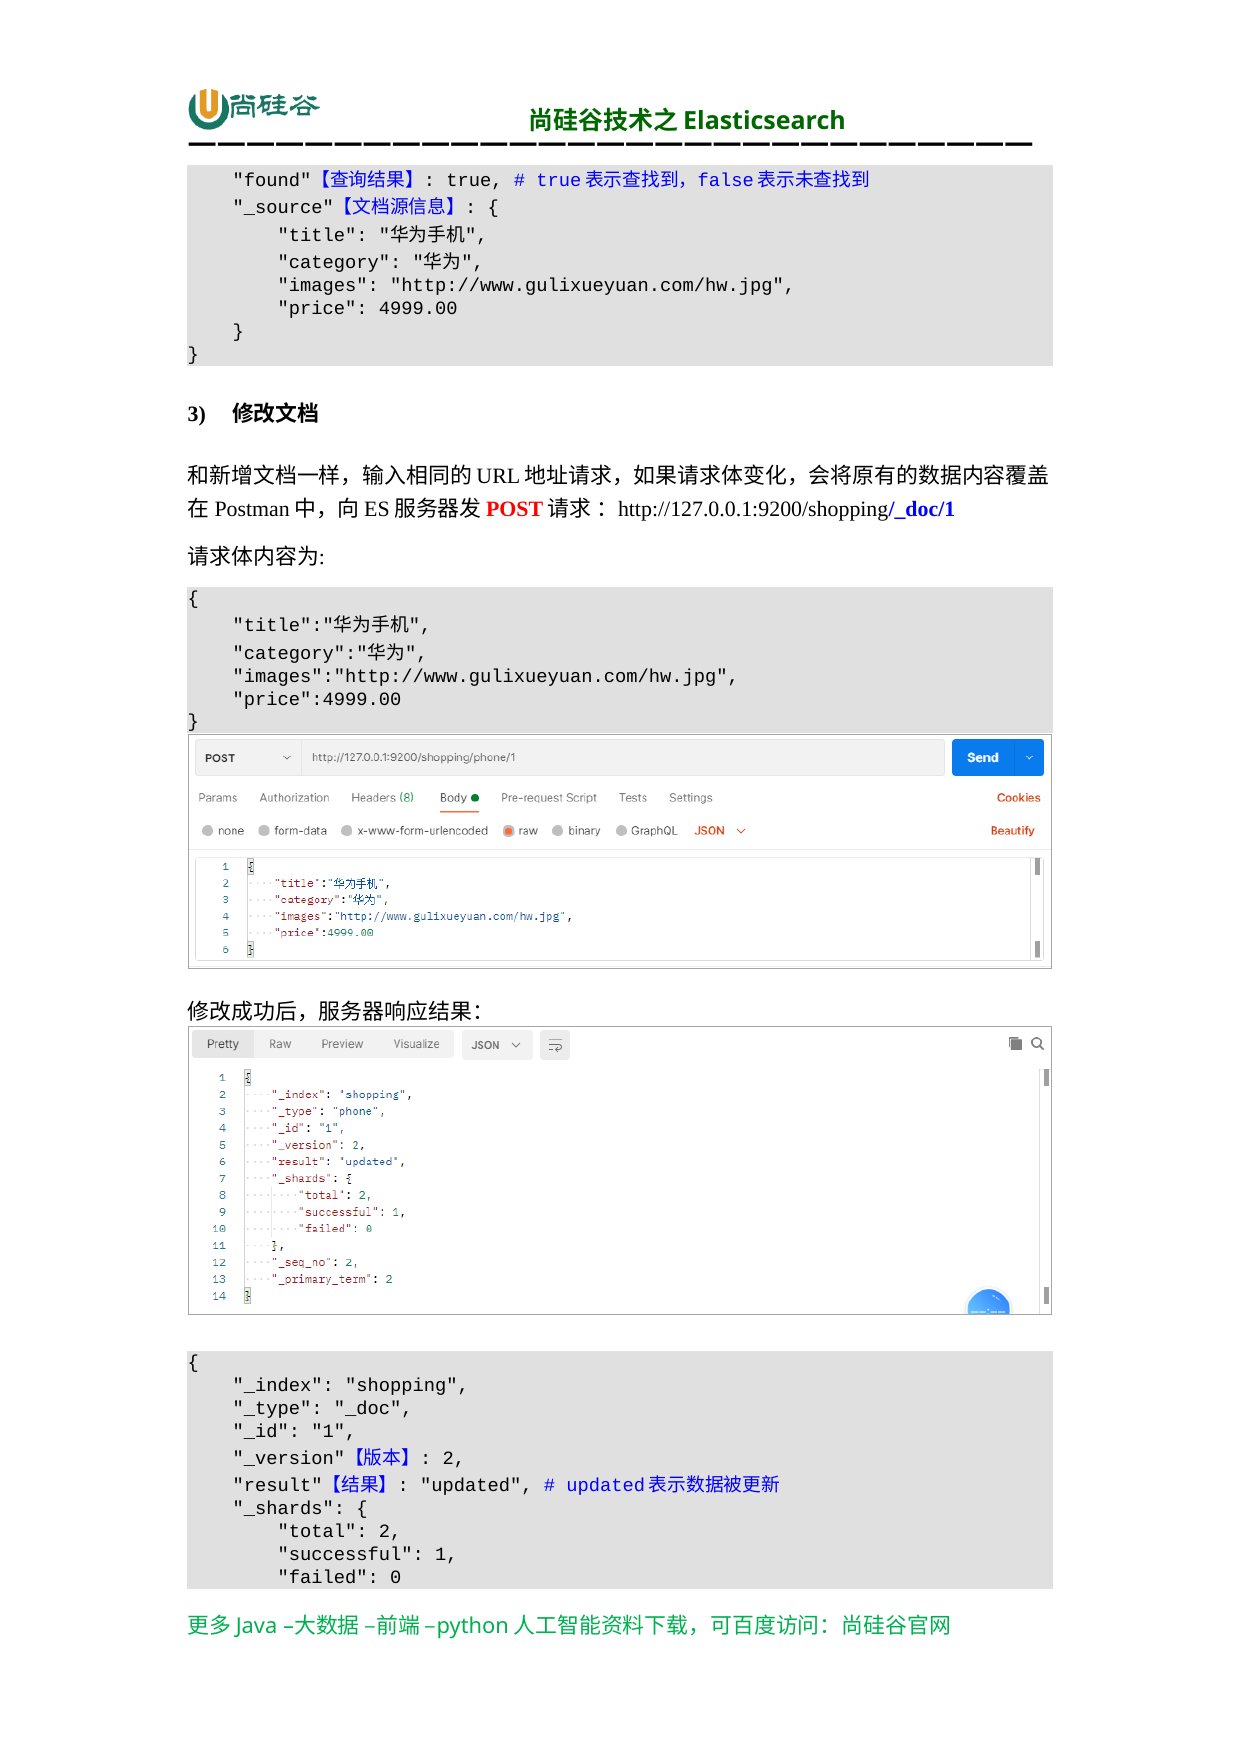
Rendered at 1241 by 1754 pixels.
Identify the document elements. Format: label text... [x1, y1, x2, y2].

text "_source"【文档源信息】: { [187, 192, 1053, 219]
text "failed": 0 [187, 1566, 1053, 1589]
text 请求体内容为: [187, 539, 1053, 571]
subtitle 修改文档 [187, 395, 1053, 428]
text "_version"【版本】: 2, [187, 1443, 1053, 1470]
text "price":4999.00 [187, 688, 1053, 711]
text { [187, 587, 1053, 610]
text "_id": "1", [187, 1420, 1053, 1443]
text 和新增文档一样，输入相同的URL地址请求，如果请求体变化，会将原有的数据内容覆盖 [187, 458, 1053, 490]
text { [187, 1351, 1053, 1374]
text 在 Postman中，向ES服务器发POST请求 ：http://127.0.0.1:9200/shopping/_doc/1 [187, 490, 1053, 523]
text "images":"http://www.gulixueyuan.com/hw.jpg", [187, 665, 1053, 688]
text "successful": 1, [187, 1543, 1053, 1566]
text "title": "华为手机", [187, 219, 1053, 247]
text "price": 4999.00 [187, 297, 1053, 320]
text "_index": "shopping", [187, 1374, 1053, 1397]
text "category": "华为", [187, 247, 1053, 274]
picture [189, 735, 1051, 968]
text 修改成功后，服务器响应结果： [187, 993, 1053, 1026]
picture [189, 1027, 1051, 1314]
text "title":"华为手机", [187, 610, 1053, 637]
text "total": 2, [187, 1520, 1053, 1543]
text "category":"华为", [187, 637, 1053, 665]
text "images": "http://www.gulixueyuan.com/hw.jpg", [187, 274, 1053, 297]
picture [187, 88, 320, 130]
text "result"【结果】: "updated", # updated表示数据被更新 [187, 1470, 1053, 1497]
text } [187, 343, 1053, 366]
text } [187, 320, 1053, 343]
text "_type": "_doc", [187, 1397, 1053, 1420]
text "found"【查询结果】: true, # true表示查找到，false表示未查找到 [187, 165, 1053, 192]
text } [187, 711, 1053, 733]
text "_shards": { [187, 1497, 1053, 1520]
